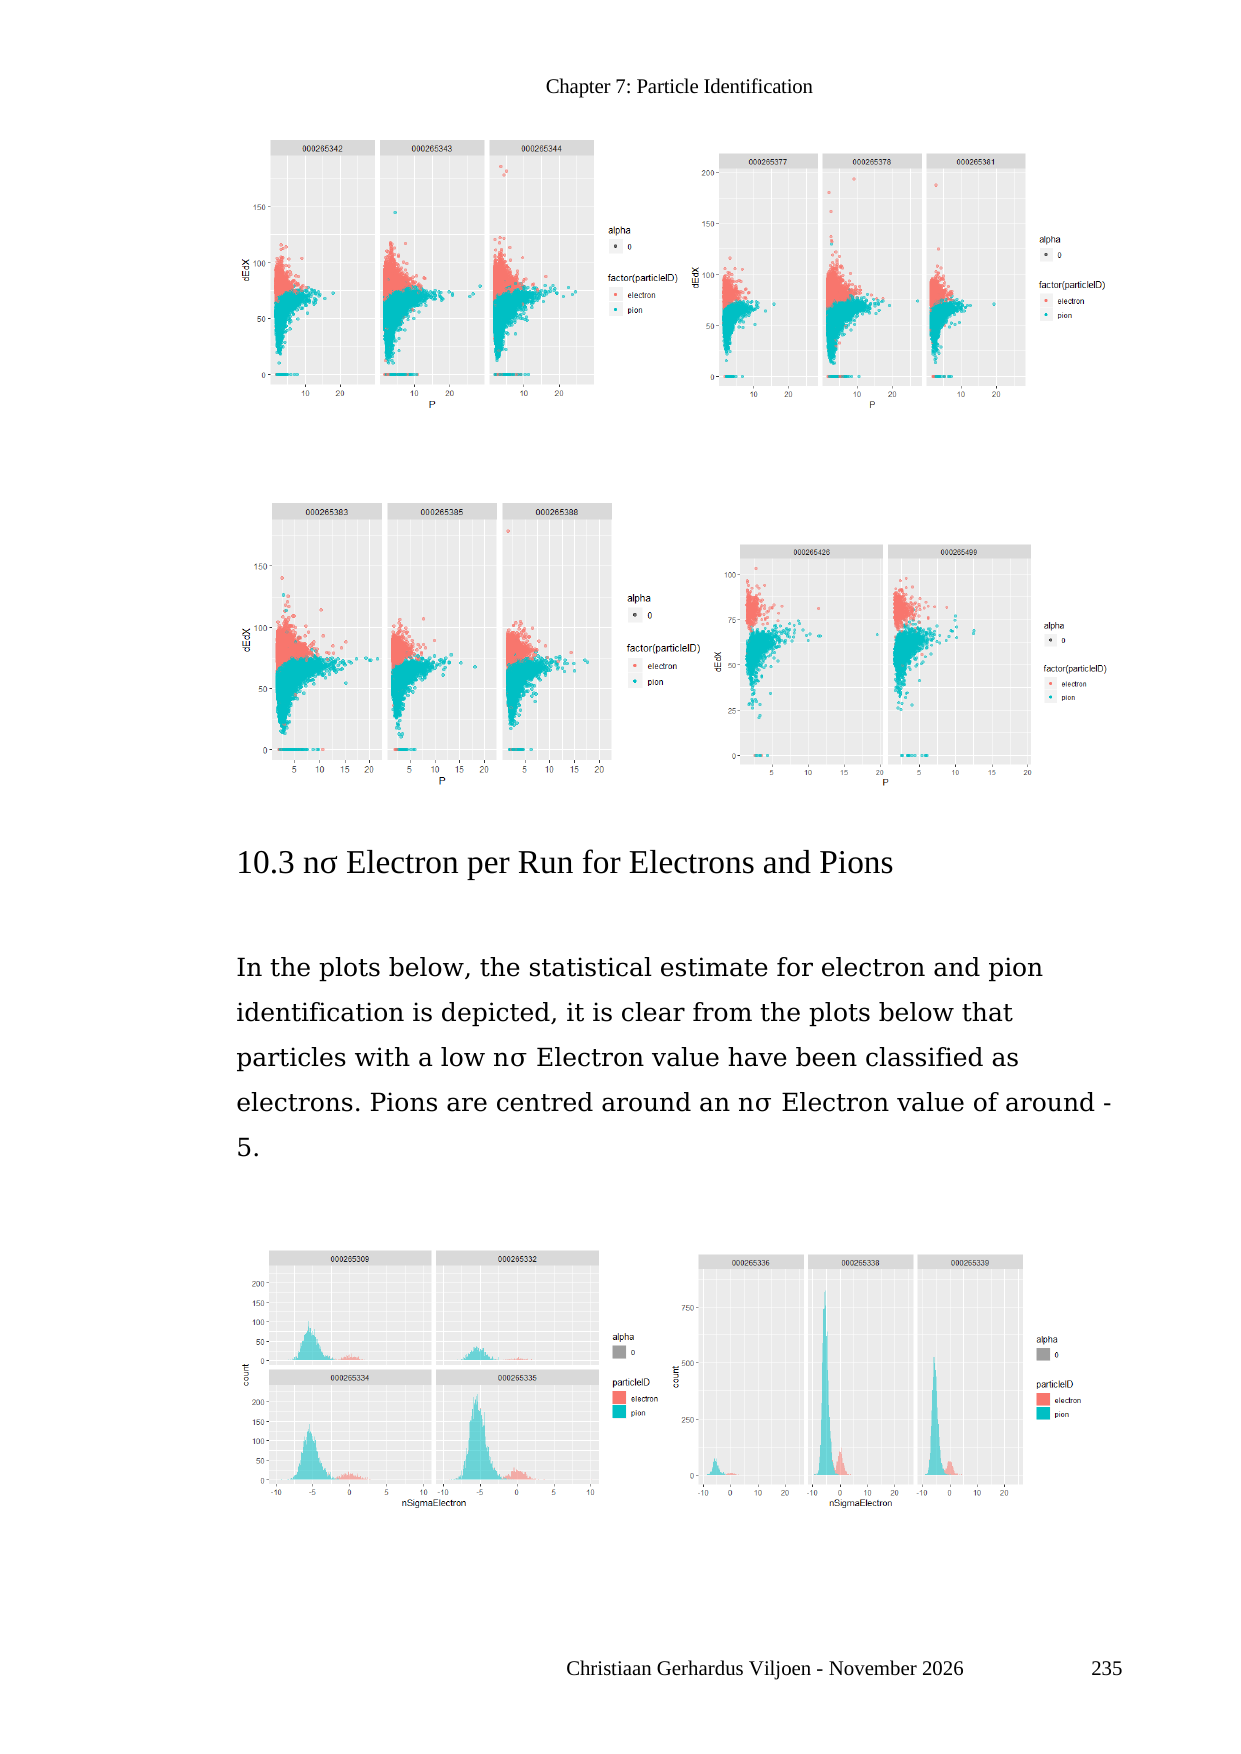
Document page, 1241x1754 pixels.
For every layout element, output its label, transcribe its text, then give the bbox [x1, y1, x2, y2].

subtitle nσ Electron per Run for Electrons and Pions [236, 843, 1122, 881]
picture [236, 498, 1115, 791]
picture [236, 135, 1114, 414]
text In the plots below, the statistical estimate for electron and pion identification is depicted, it is clear from the plots below that particles with a low nσ Electron value have been classified as electrons. Pions are centred around an nσ Electron value of around -5. [236, 951, 1122, 1161]
picture [236, 1246, 1090, 1512]
